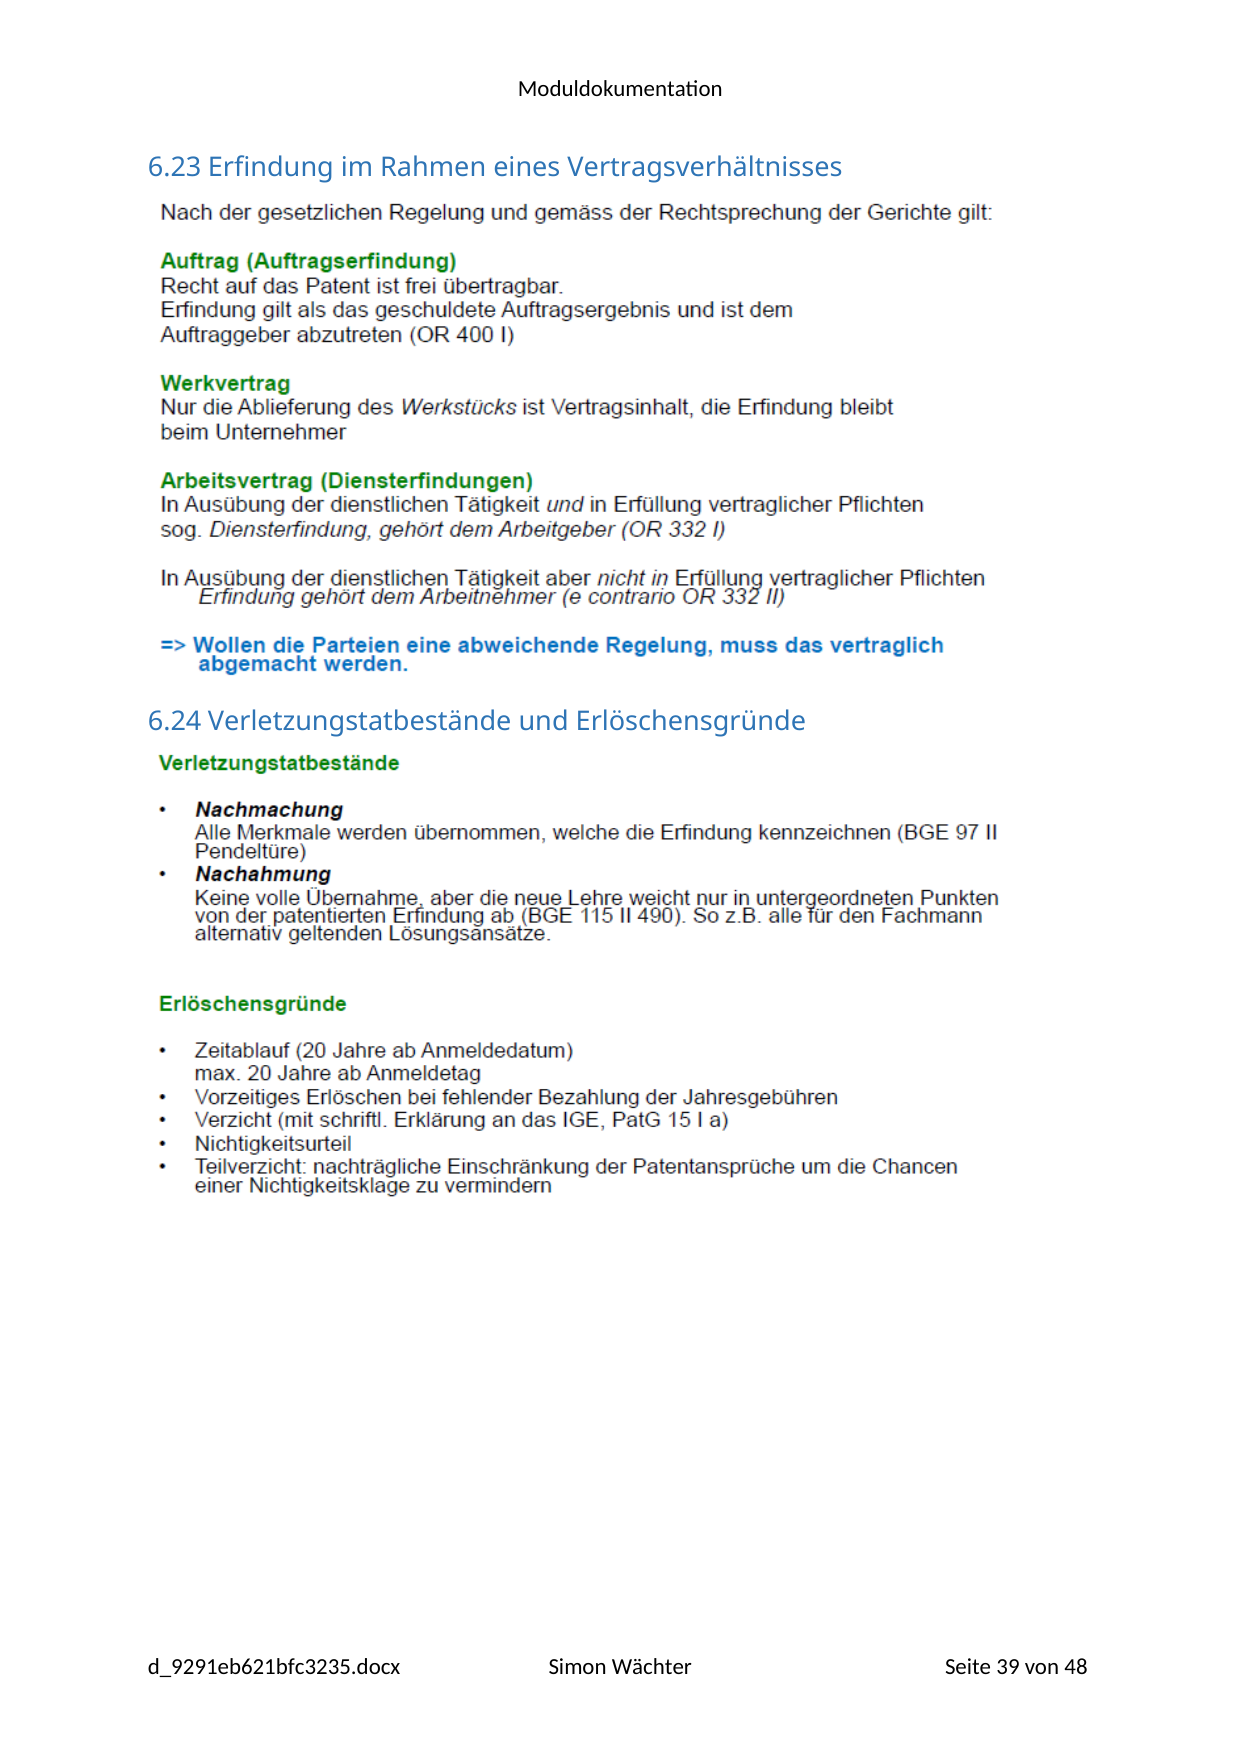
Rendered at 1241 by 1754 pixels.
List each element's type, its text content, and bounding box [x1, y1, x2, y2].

subtitle Verletzungstatbestände und Erlöschensgründe [148, 701, 1093, 738]
subtitle Erfindung im Rahmen eines Vertragsverhältnisses [148, 148, 1093, 184]
picture [147, 740, 1012, 1209]
picture [147, 187, 1009, 683]
